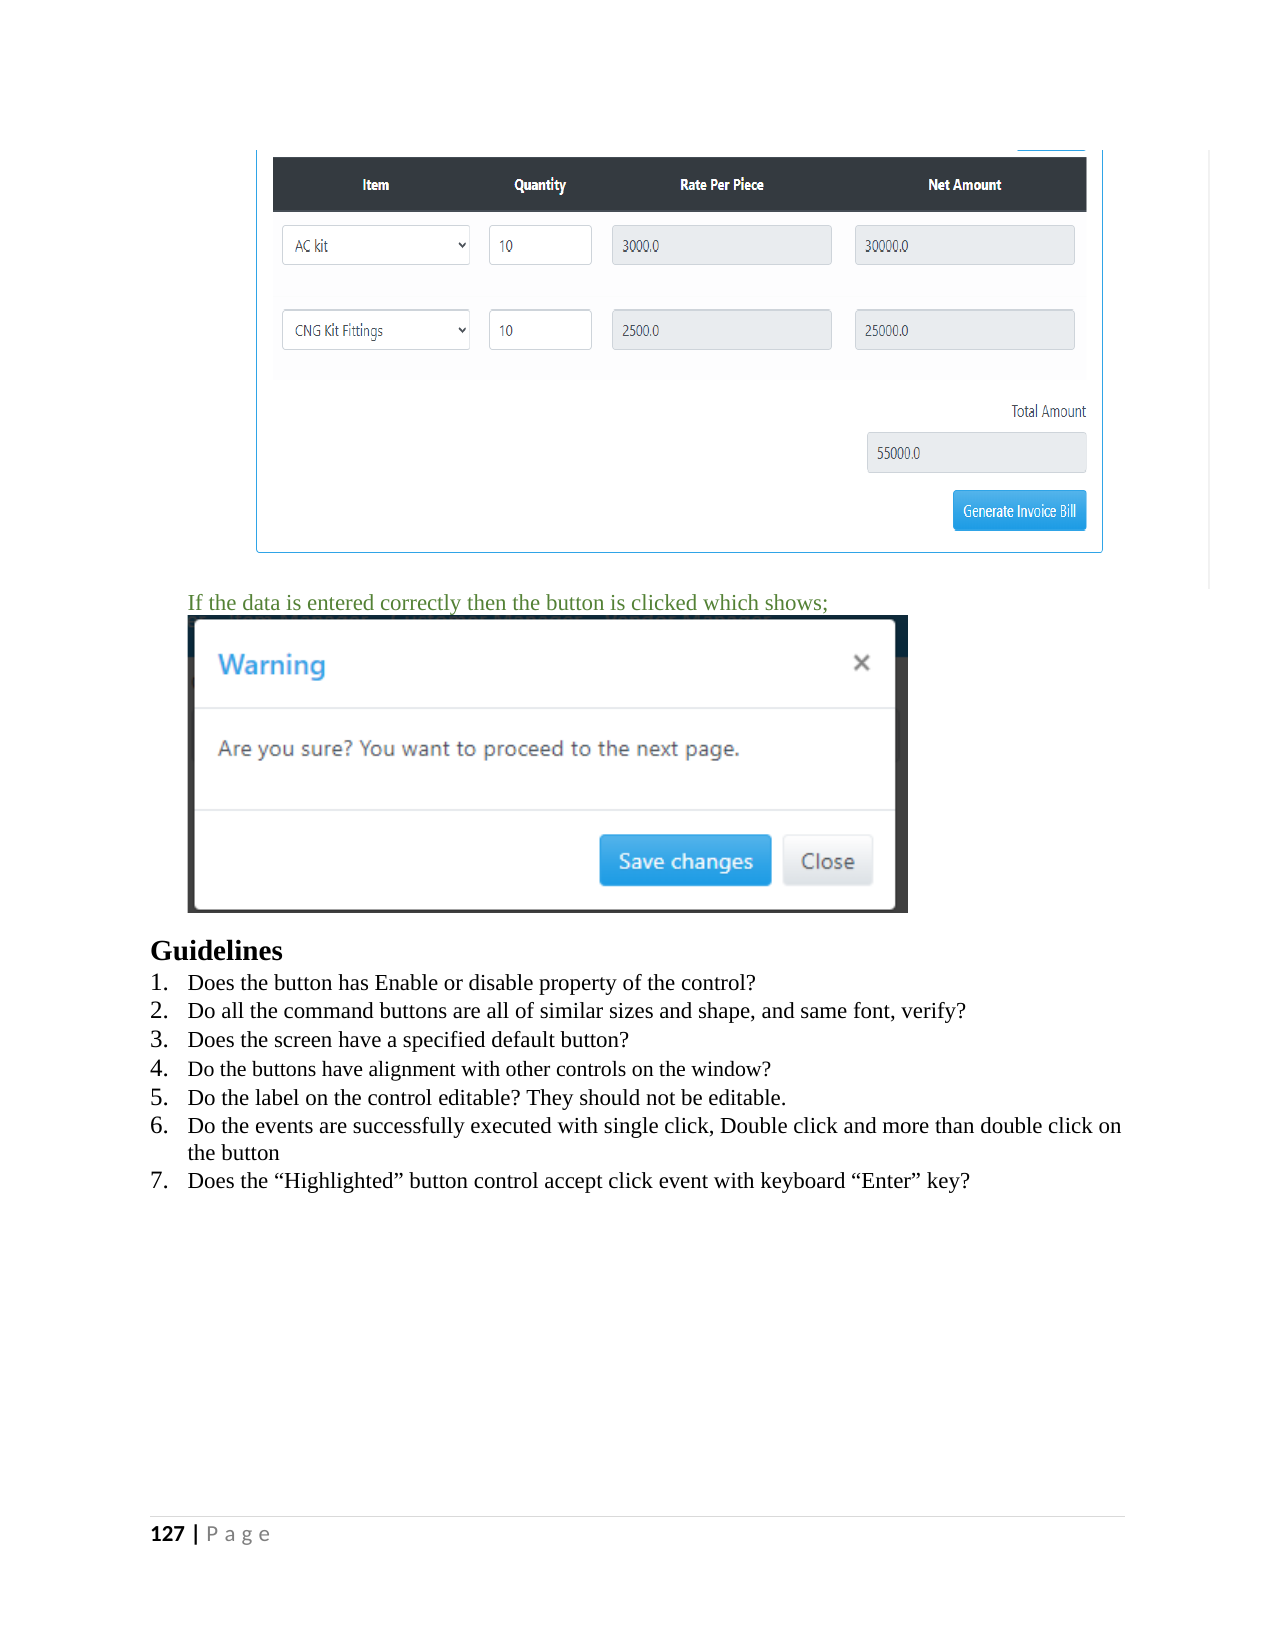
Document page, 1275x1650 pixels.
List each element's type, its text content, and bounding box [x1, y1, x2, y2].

list Do the label on the control editable? They should not be editable. [150, 1082, 1125, 1111]
list Do the buttons have alignment with other controls on the window? [150, 1053, 1125, 1082]
list Do the events are successfully executed with single click, Double click and more than double click on the button [150, 1111, 1125, 1166]
picture [150, 150, 1210, 589]
subtitle Guidelines [150, 933, 1125, 967]
list Do all the command buttons are all of similar sizes and shape, and same font, verify? [150, 996, 1125, 1024]
list Does the button has Enable or disable property of the control? [150, 967, 1125, 996]
picture [187, 615, 908, 913]
list Does the screen have a specified default button? [150, 1024, 1125, 1053]
list Does the “Highlighted” button control accept click event with keyboard “Enter” key? [150, 1166, 1125, 1194]
